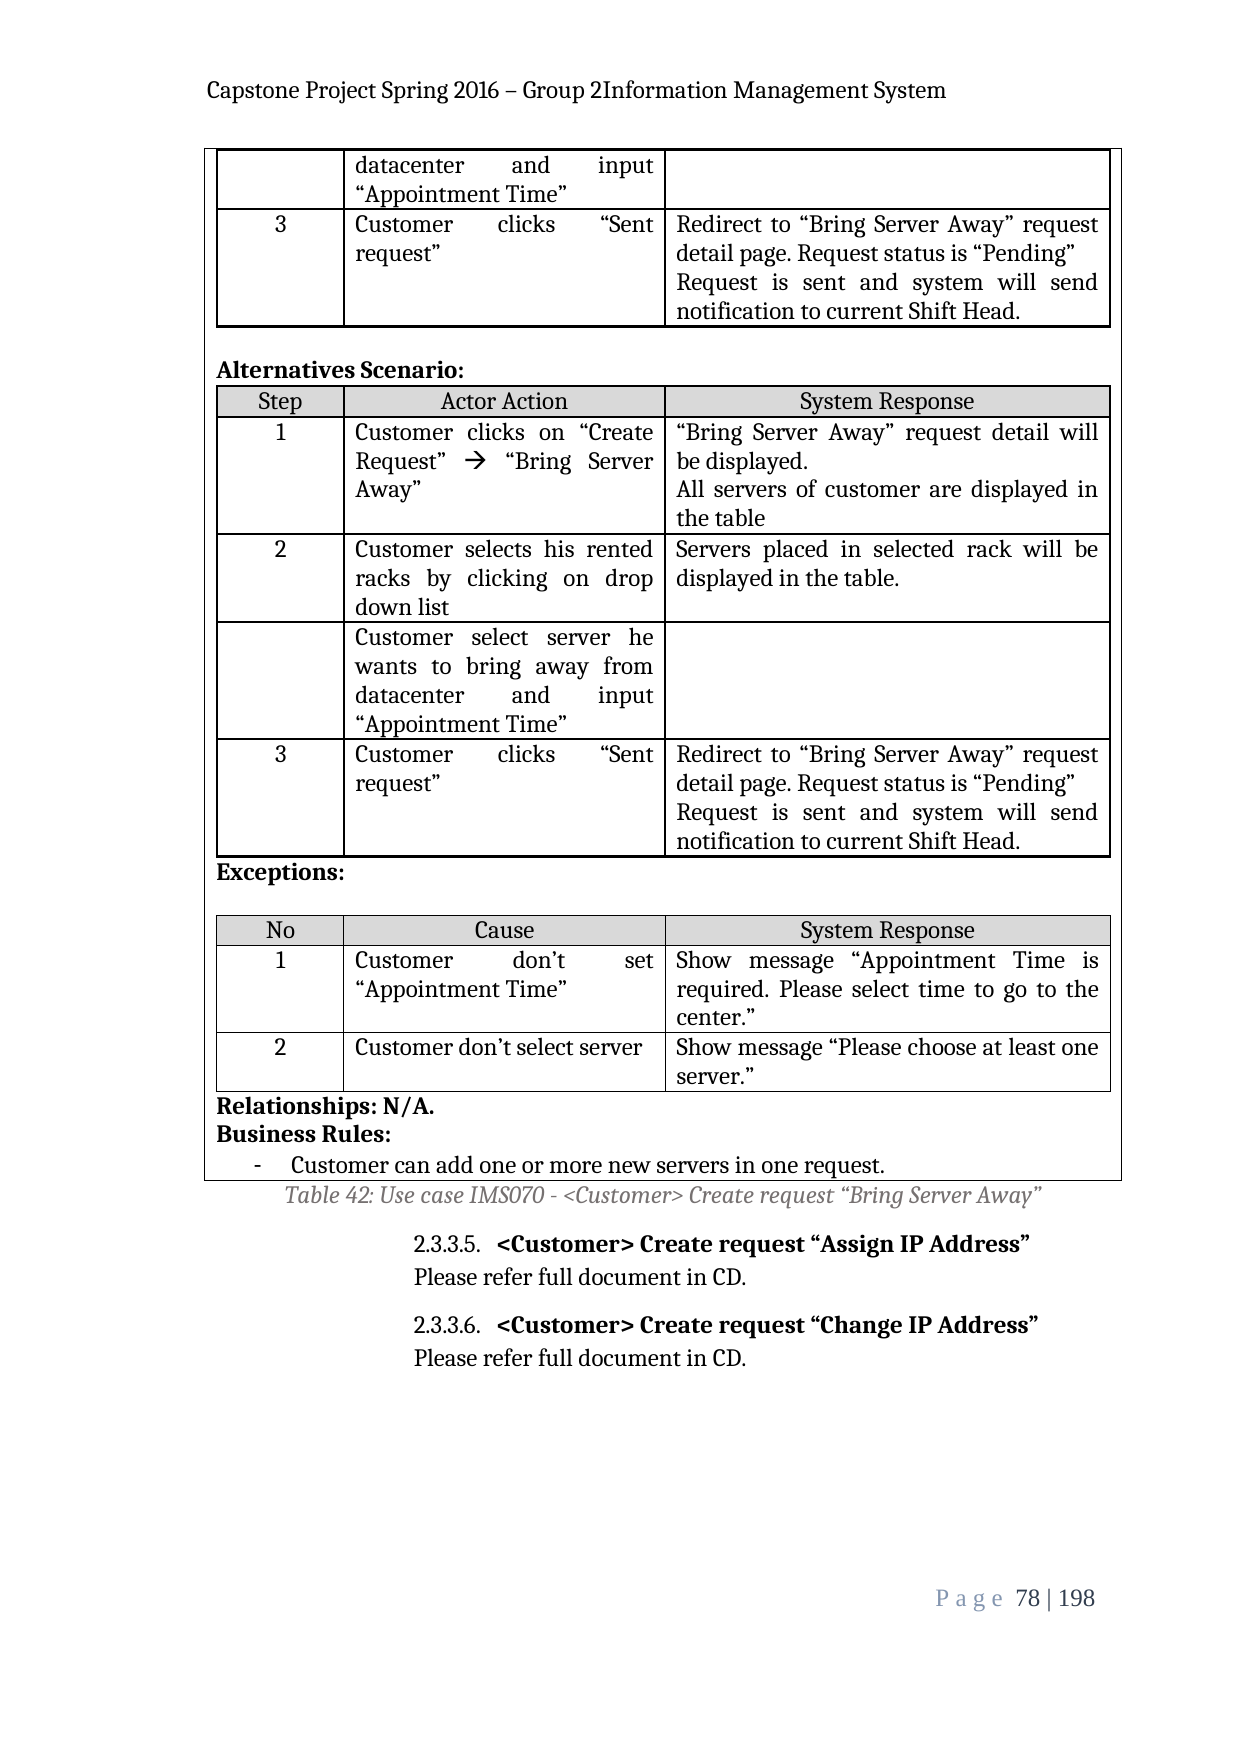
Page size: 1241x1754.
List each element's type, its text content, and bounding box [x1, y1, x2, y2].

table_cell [205, 149, 1121, 1180]
text Please refer full document in CD. [413, 1263, 1122, 1292]
subtitle <Customer> Create request “Change IP Address” [413, 1311, 1122, 1340]
subtitle <Customer> Create request “Assign IP Address” [413, 1230, 1122, 1259]
text Please refer full document in CD. [413, 1344, 1122, 1373]
text Table : Use case IMS070 - <Customer> Create request “Bring Server Away” [207, 1181, 1122, 1209]
